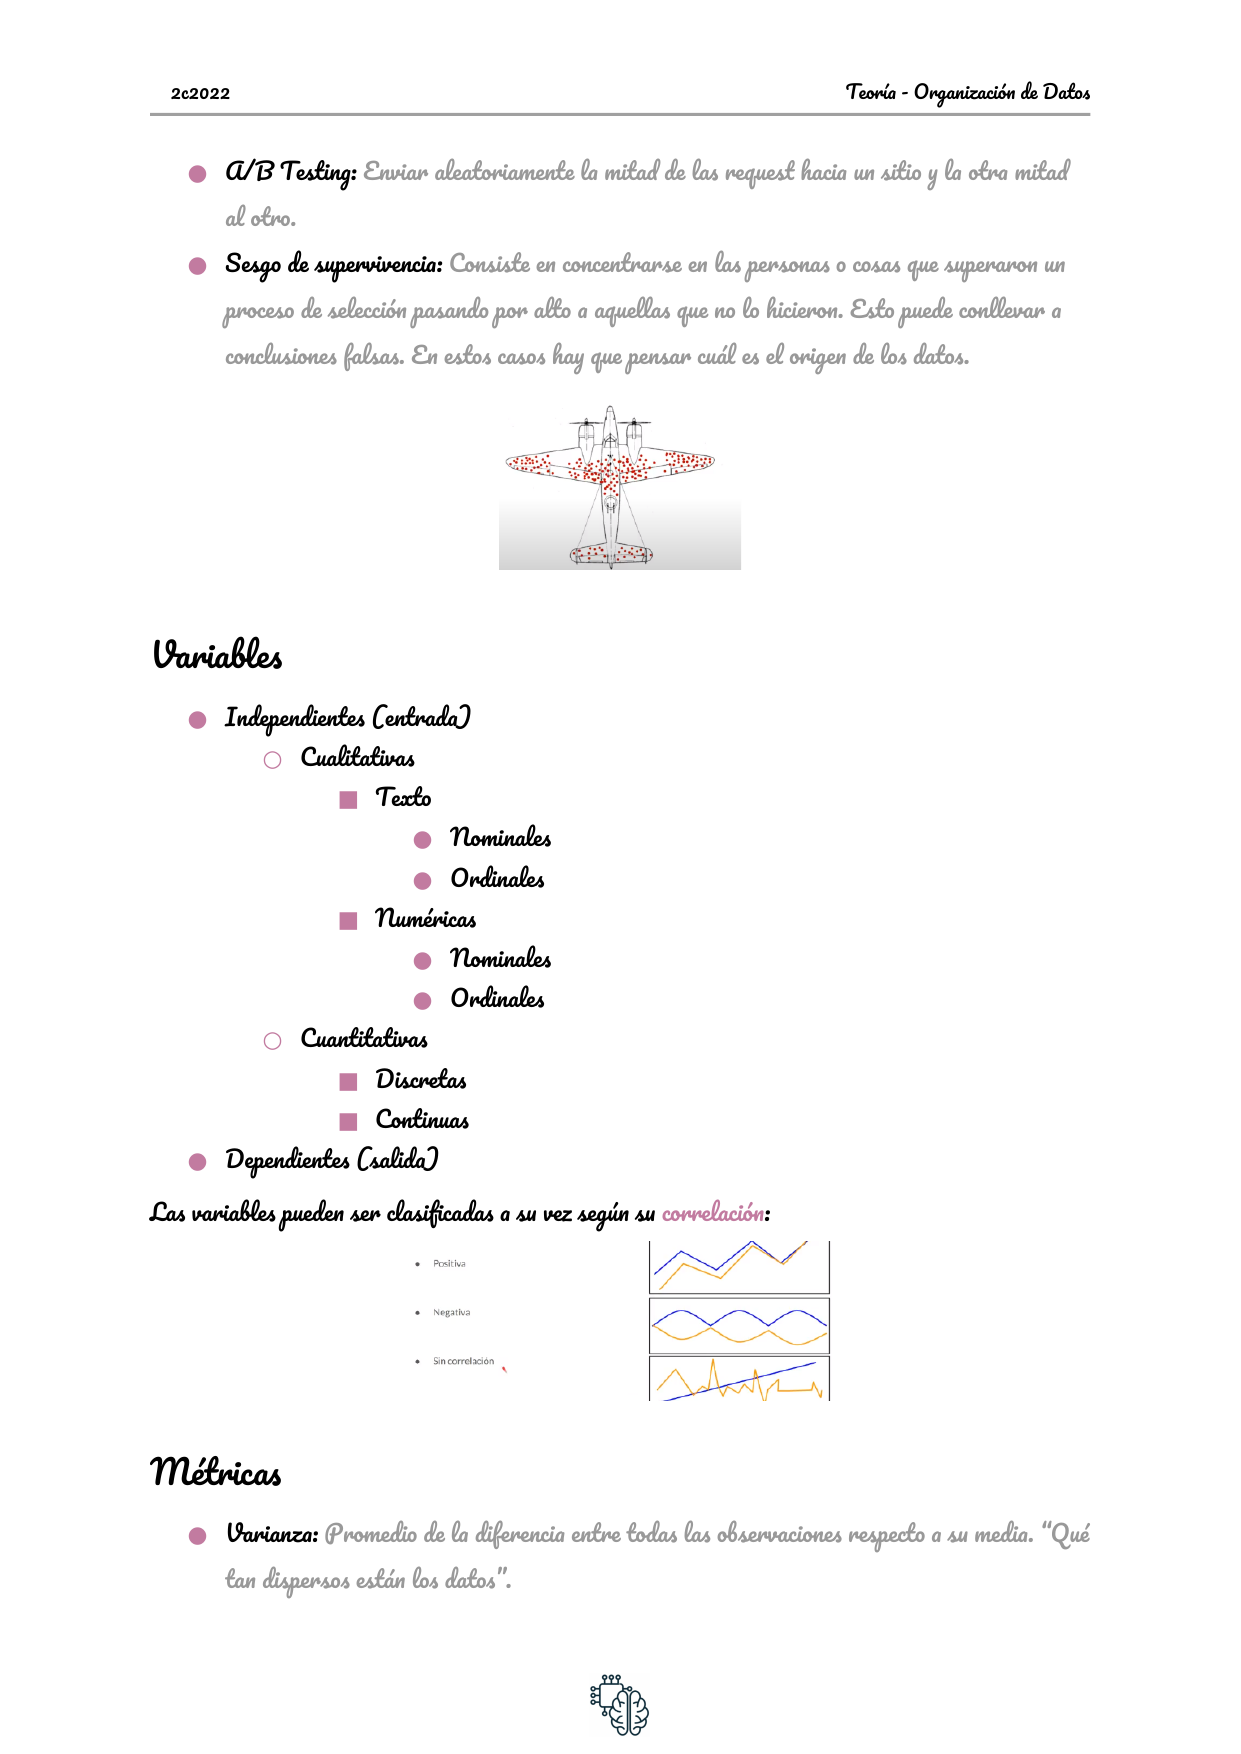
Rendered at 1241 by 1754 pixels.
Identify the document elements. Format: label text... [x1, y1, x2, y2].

list Dependientes (salida) [187, 1138, 1090, 1179]
list Continuas [337, 1098, 1090, 1138]
list Nominales [412, 937, 1090, 978]
list Cualitativas [262, 736, 1090, 777]
list Discretas [337, 1058, 1090, 1098]
picture [499, 393, 742, 570]
subtitle Variables [150, 625, 1090, 684]
picture [400, 1241, 840, 1401]
list Independientes (entrada) [187, 696, 1090, 736]
text Las variables pueden ser clasificadas a su vez según su correlación: [150, 1191, 1090, 1231]
list Numéricas [337, 897, 1090, 937]
list Nominales [412, 817, 1090, 857]
list Texto [337, 777, 1090, 817]
subtitle Métricas [150, 1442, 1090, 1500]
list Ordinales [412, 857, 1090, 897]
list Ordinales [412, 978, 1090, 1018]
list A/B Testing: Enviar aleatoriamente la mitad de las request hacia un sitio y la otra mitad al otro. [187, 150, 1090, 236]
picture [588, 1673, 651, 1737]
list Varianza: Promedio de la diferencia entre todas las observaciones respecto a su media. “Qué tan dispersos están los datos”. [187, 1513, 1090, 1599]
list Cuantitativas [262, 1018, 1090, 1058]
list Sesgo de supervivencia: Consiste en concentrarse en las personas o cosas que superaron un proceso de selección pasando por alto a aquellas que no lo hicieron. Esto puede conllevar a conclusiones falsas. En estos casos hay que pensar cuál es el origen de los datos. [187, 242, 1090, 375]
